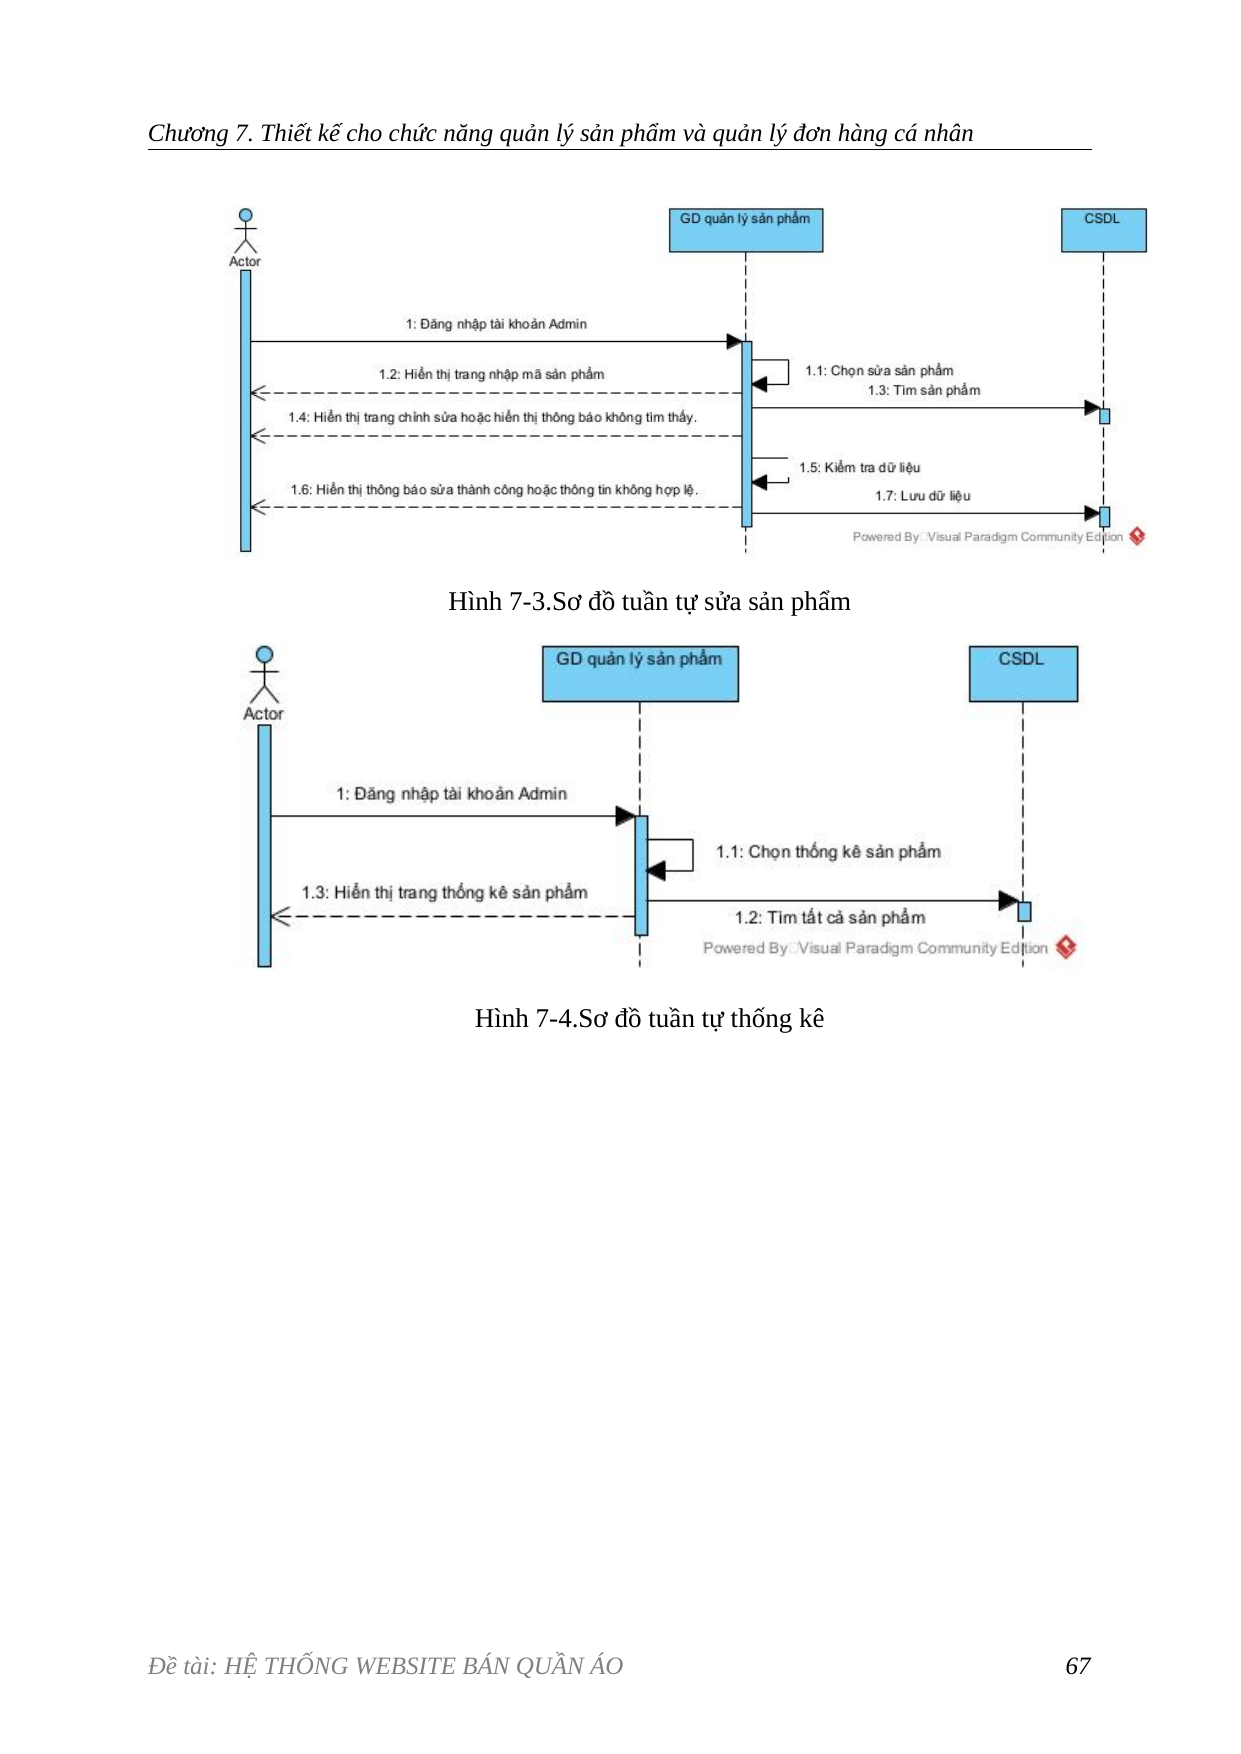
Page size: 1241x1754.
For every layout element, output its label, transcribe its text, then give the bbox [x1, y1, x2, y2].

picture [206, 206, 1152, 557]
text Hình 7-3.Sơ đồ tuần tự sửa sản phẩm [148, 585, 1092, 616]
picture [214, 643, 1085, 974]
text Hình 7-4.Sơ đồ tuần tự thống kê [148, 1002, 1092, 1033]
